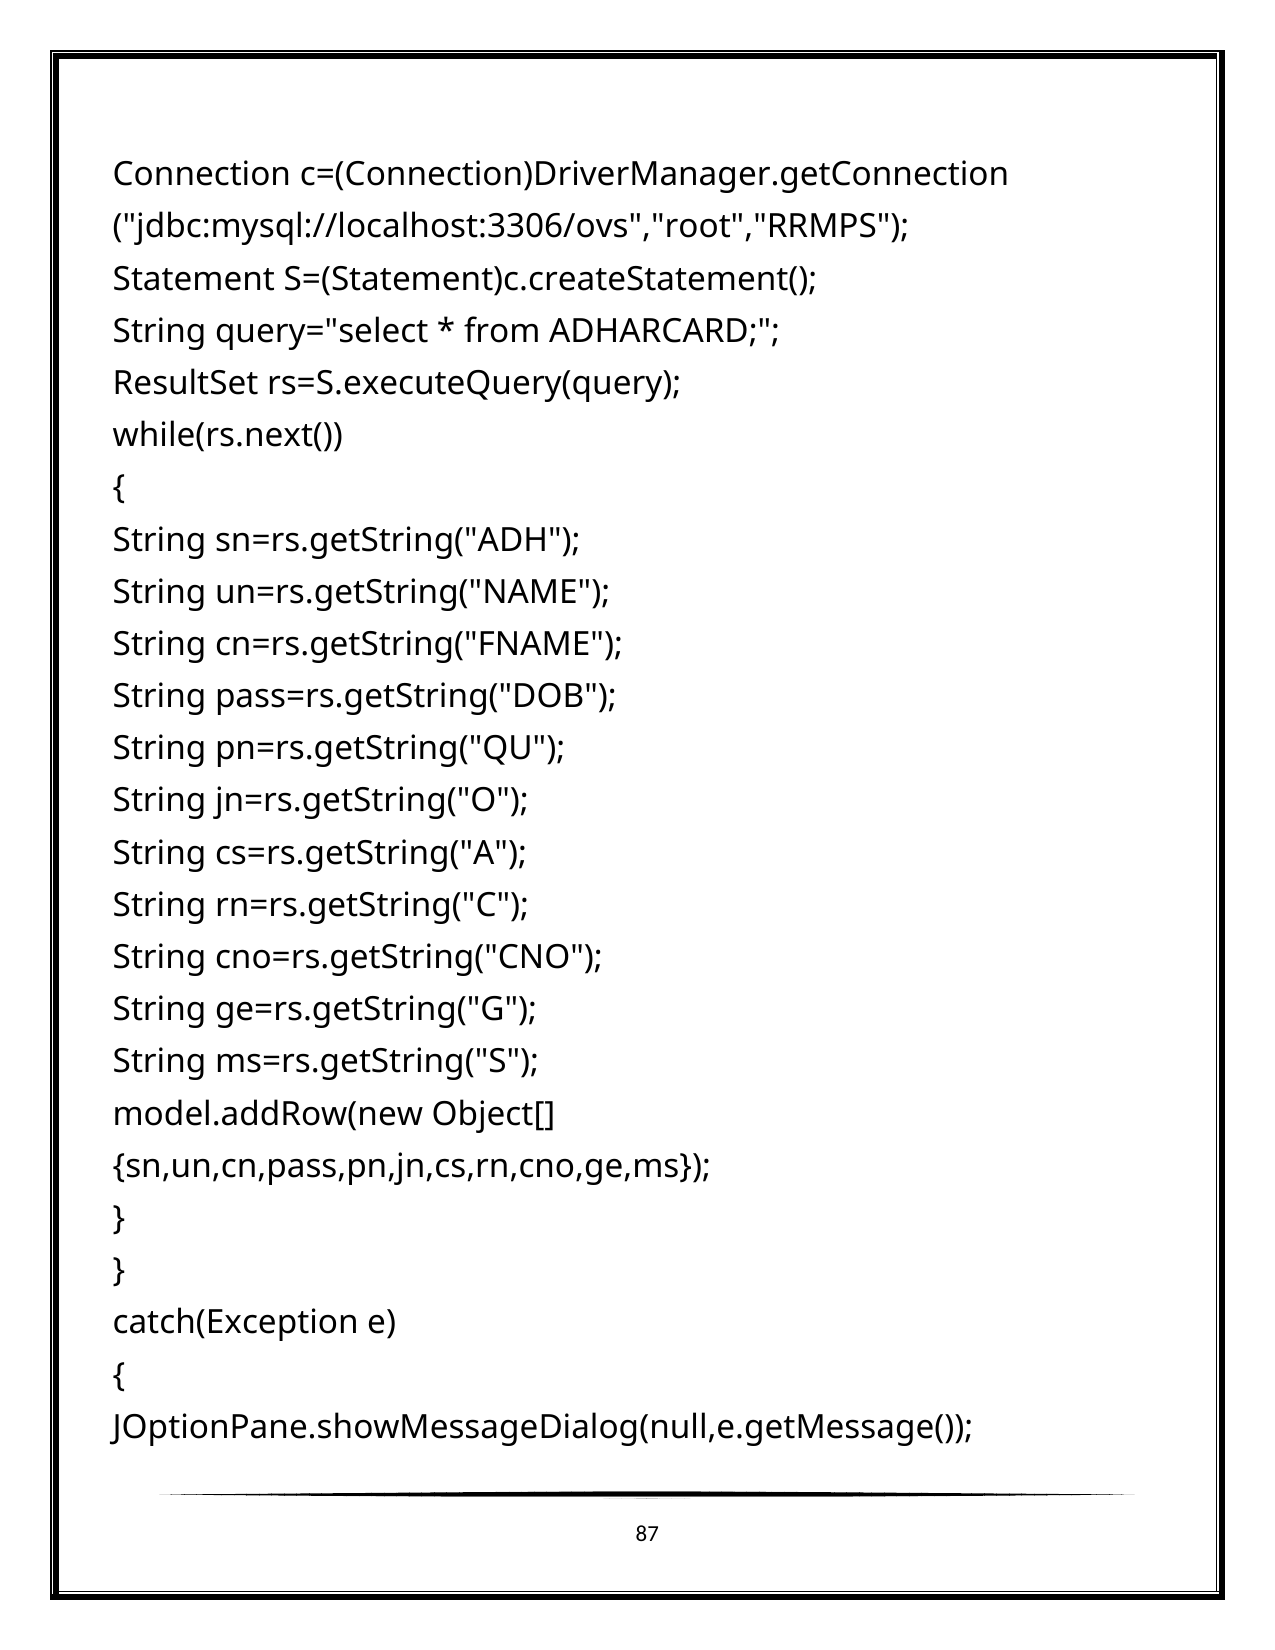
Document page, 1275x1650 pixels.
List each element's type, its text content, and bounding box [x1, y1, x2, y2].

text String jn=rs.getString("O"); [112, 776, 1181, 822]
text } [112, 1194, 1181, 1239]
text String cn=rs.getString("FNAME"); [112, 620, 1181, 665]
text } [112, 1246, 1181, 1291]
text ("jdbc:mysql://localhost:3306/ovs","root","RRMPS"); [112, 202, 1181, 248]
text String ms=rs.getString("S"); [112, 1037, 1181, 1083]
text String pn=rs.getString("QU"); [112, 724, 1181, 769]
text catch(Exception e) [112, 1298, 1181, 1343]
text String query="select * from ADHARCARD;"; [112, 307, 1181, 352]
text String un=rs.getString("NAME"); [112, 567, 1181, 613]
text String rn=rs.getString("C"); [112, 881, 1181, 926]
text JOptionPane.showMessageDialog(null,e.getMessage()); [112, 1402, 1181, 1448]
text { [112, 1350, 1181, 1396]
text ResultSet rs=S.executeQuery(query); [112, 359, 1181, 404]
text String cs=rs.getString("A"); [112, 828, 1181, 874]
text String ge=rs.getString("G"); [112, 985, 1181, 1030]
text while(rs.next()) [112, 411, 1181, 456]
text Connection c=(Connection)DriverManager.getConnection [112, 150, 1181, 195]
text Statement S=(Statement)c.createStatement(); [112, 254, 1181, 300]
text {sn,un,cn,pass,pn,jn,cs,rn,cno,ge,ms}); [112, 1142, 1181, 1187]
text { [112, 463, 1181, 508]
text String pass=rs.getString("DOB"); [112, 672, 1181, 717]
text model.addRow(new Object[] [112, 1089, 1181, 1135]
picture [159, 1490, 1135, 1499]
text String cno=rs.getString("CNO"); [112, 933, 1181, 978]
text String sn=rs.getString("ADH"); [112, 515, 1181, 561]
